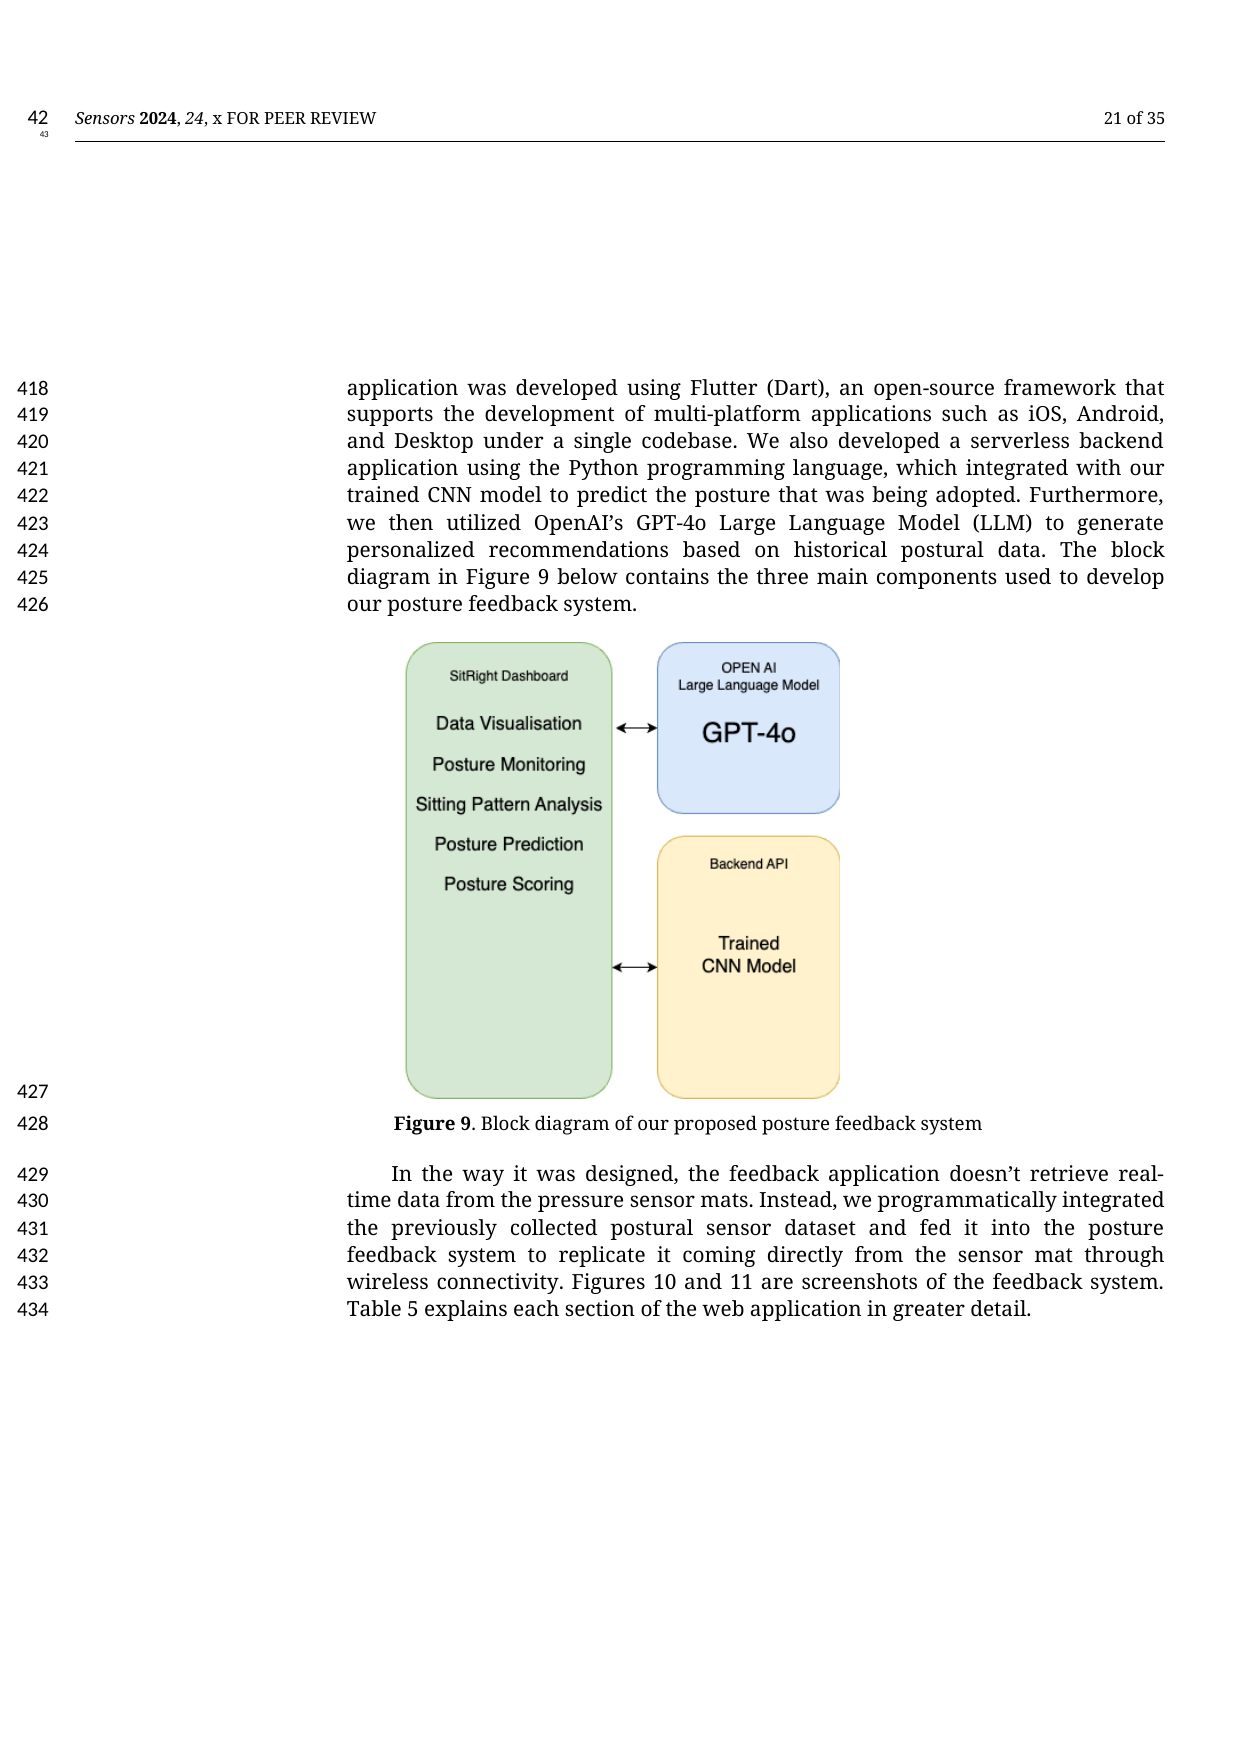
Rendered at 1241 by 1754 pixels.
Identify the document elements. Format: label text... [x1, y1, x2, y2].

picture [400, 642, 840, 1099]
text In the way it was designed, the feedback application doesn’t retrieve real-time data from the pressure sensor mats. Instead, we programmatically integrated the previously collected postural sensor dataset and fed it into the posture feedback system to replicate it coming directly from the sensor mat through wireless connectivity. Figures 10 and 11 are screenshots of the feedback system. Table 5 explains each section of the web application in greater detail. [347, 1160, 1165, 1322]
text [347, 374, 1165, 617]
text Figure 9. Block diagram of our proposed posture feedback system [347, 1111, 1165, 1135]
